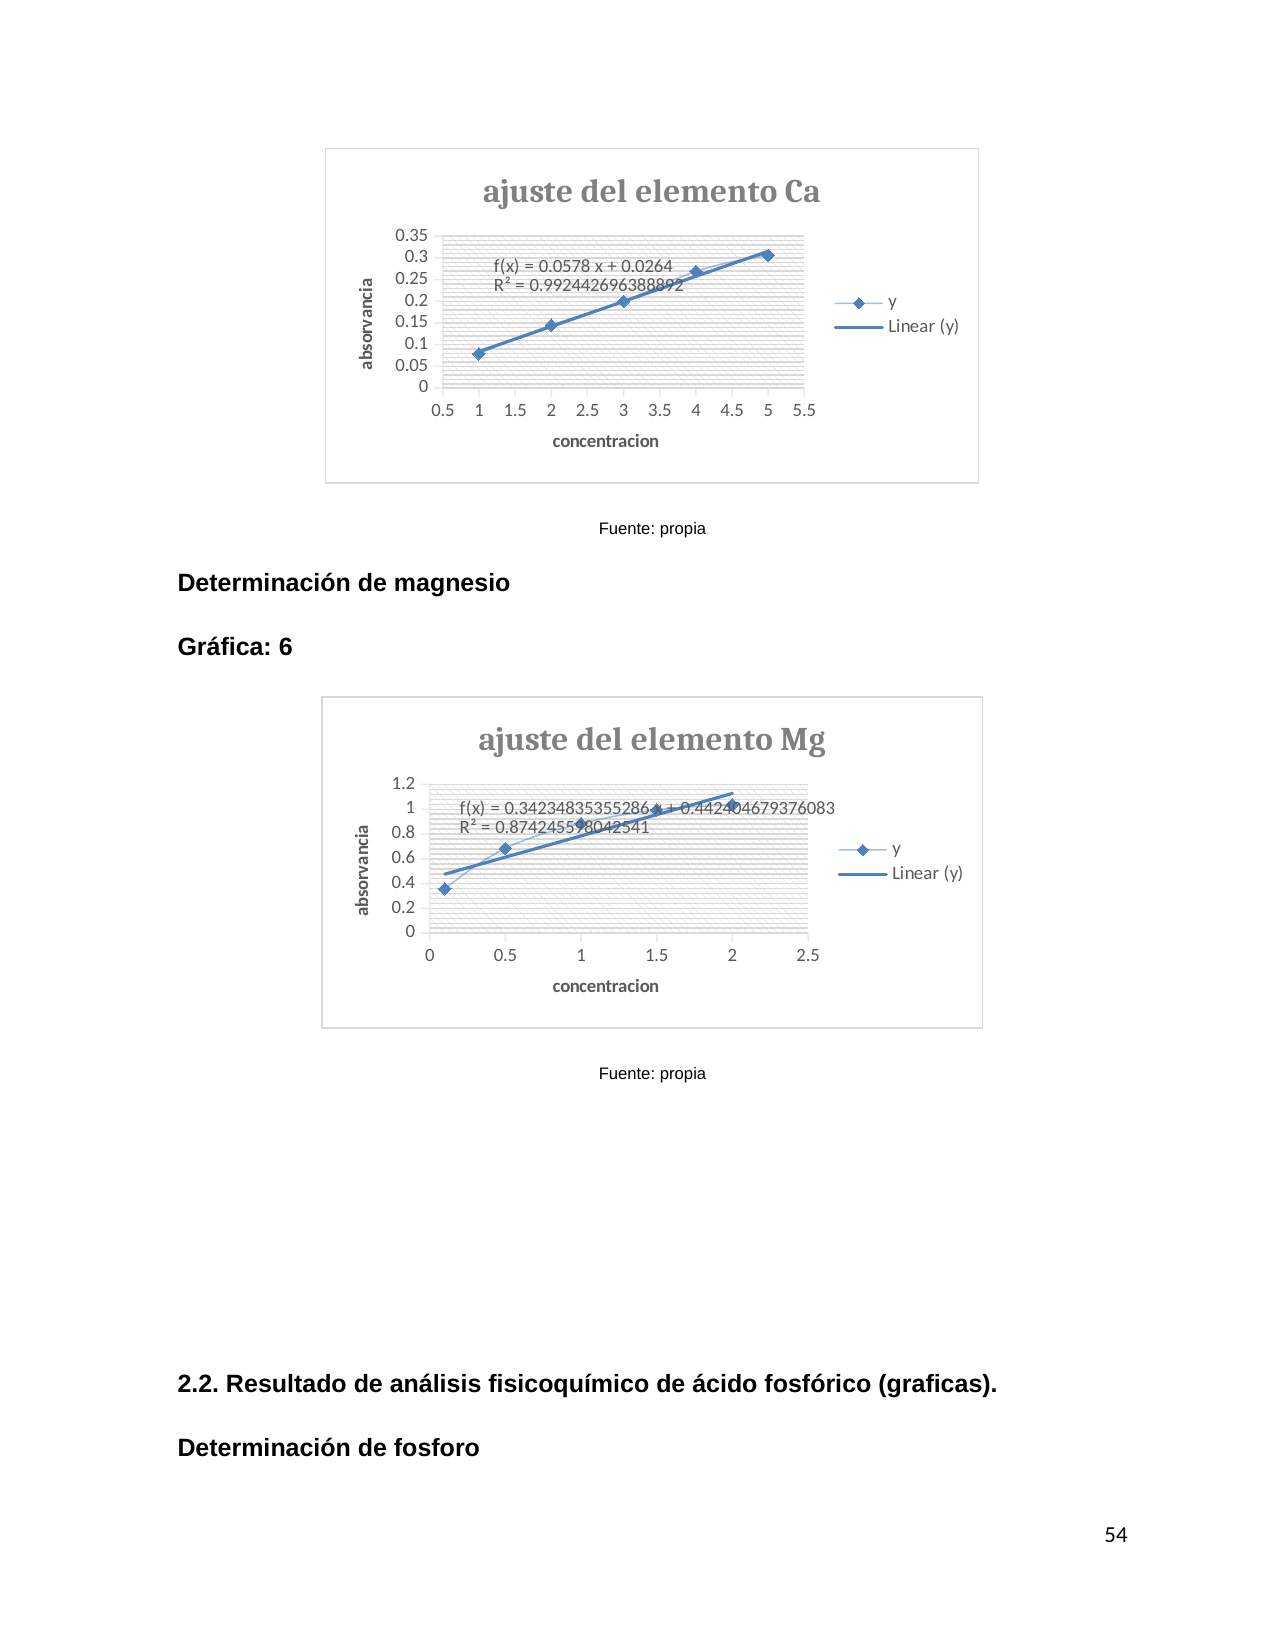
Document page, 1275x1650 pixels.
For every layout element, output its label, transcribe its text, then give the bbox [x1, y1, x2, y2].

text Fuente: propia [177, 1063, 1127, 1083]
text Determinación de magnesio [177, 568, 1127, 597]
text Determinación de fosforo [177, 1433, 1127, 1462]
text 2.2. Resultado de análisis fisicoquímico de ácido fosfórico (graficas). [177, 1369, 1127, 1398]
text Fuente: propia [177, 518, 1127, 538]
text Gráfica: 6 [177, 632, 1127, 661]
